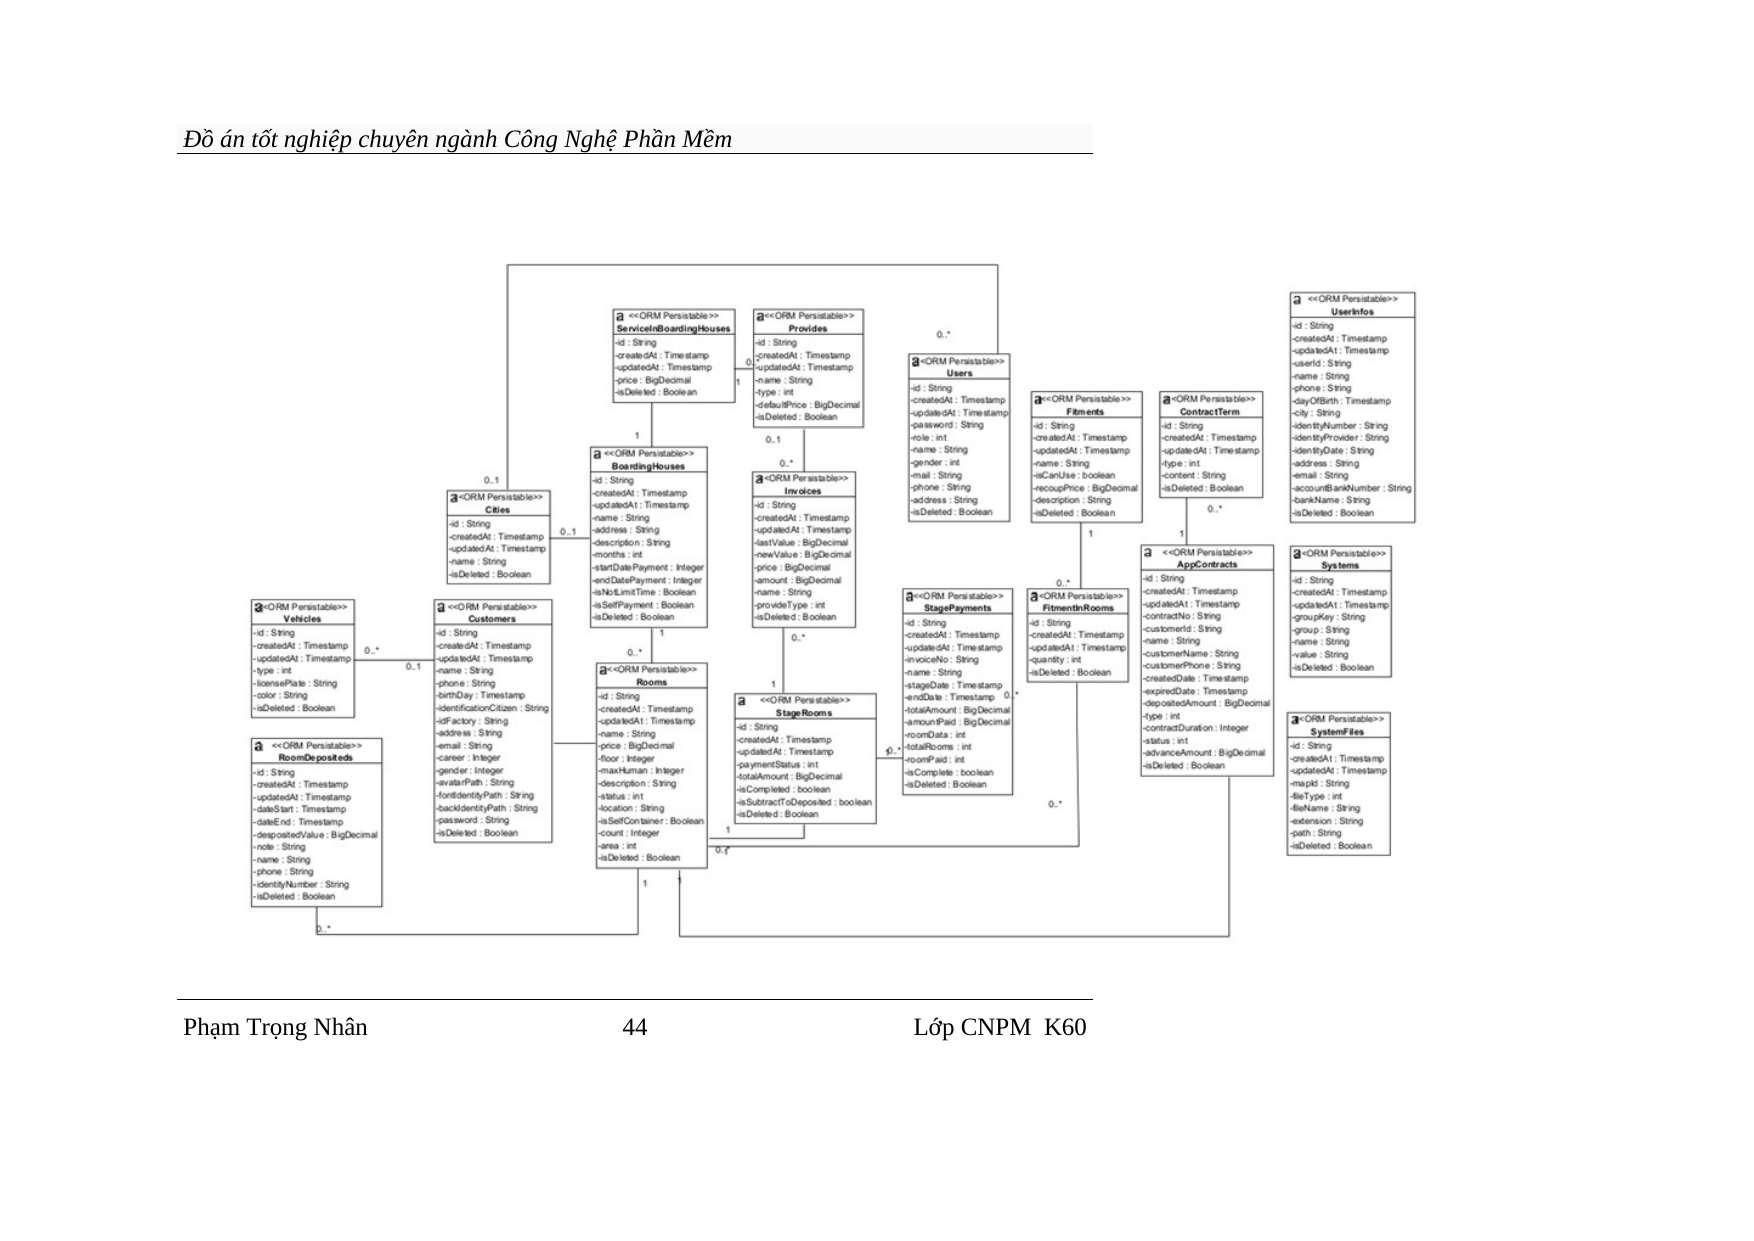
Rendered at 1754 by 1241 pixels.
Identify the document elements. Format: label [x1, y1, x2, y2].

picture [177, 206, 1463, 951]
